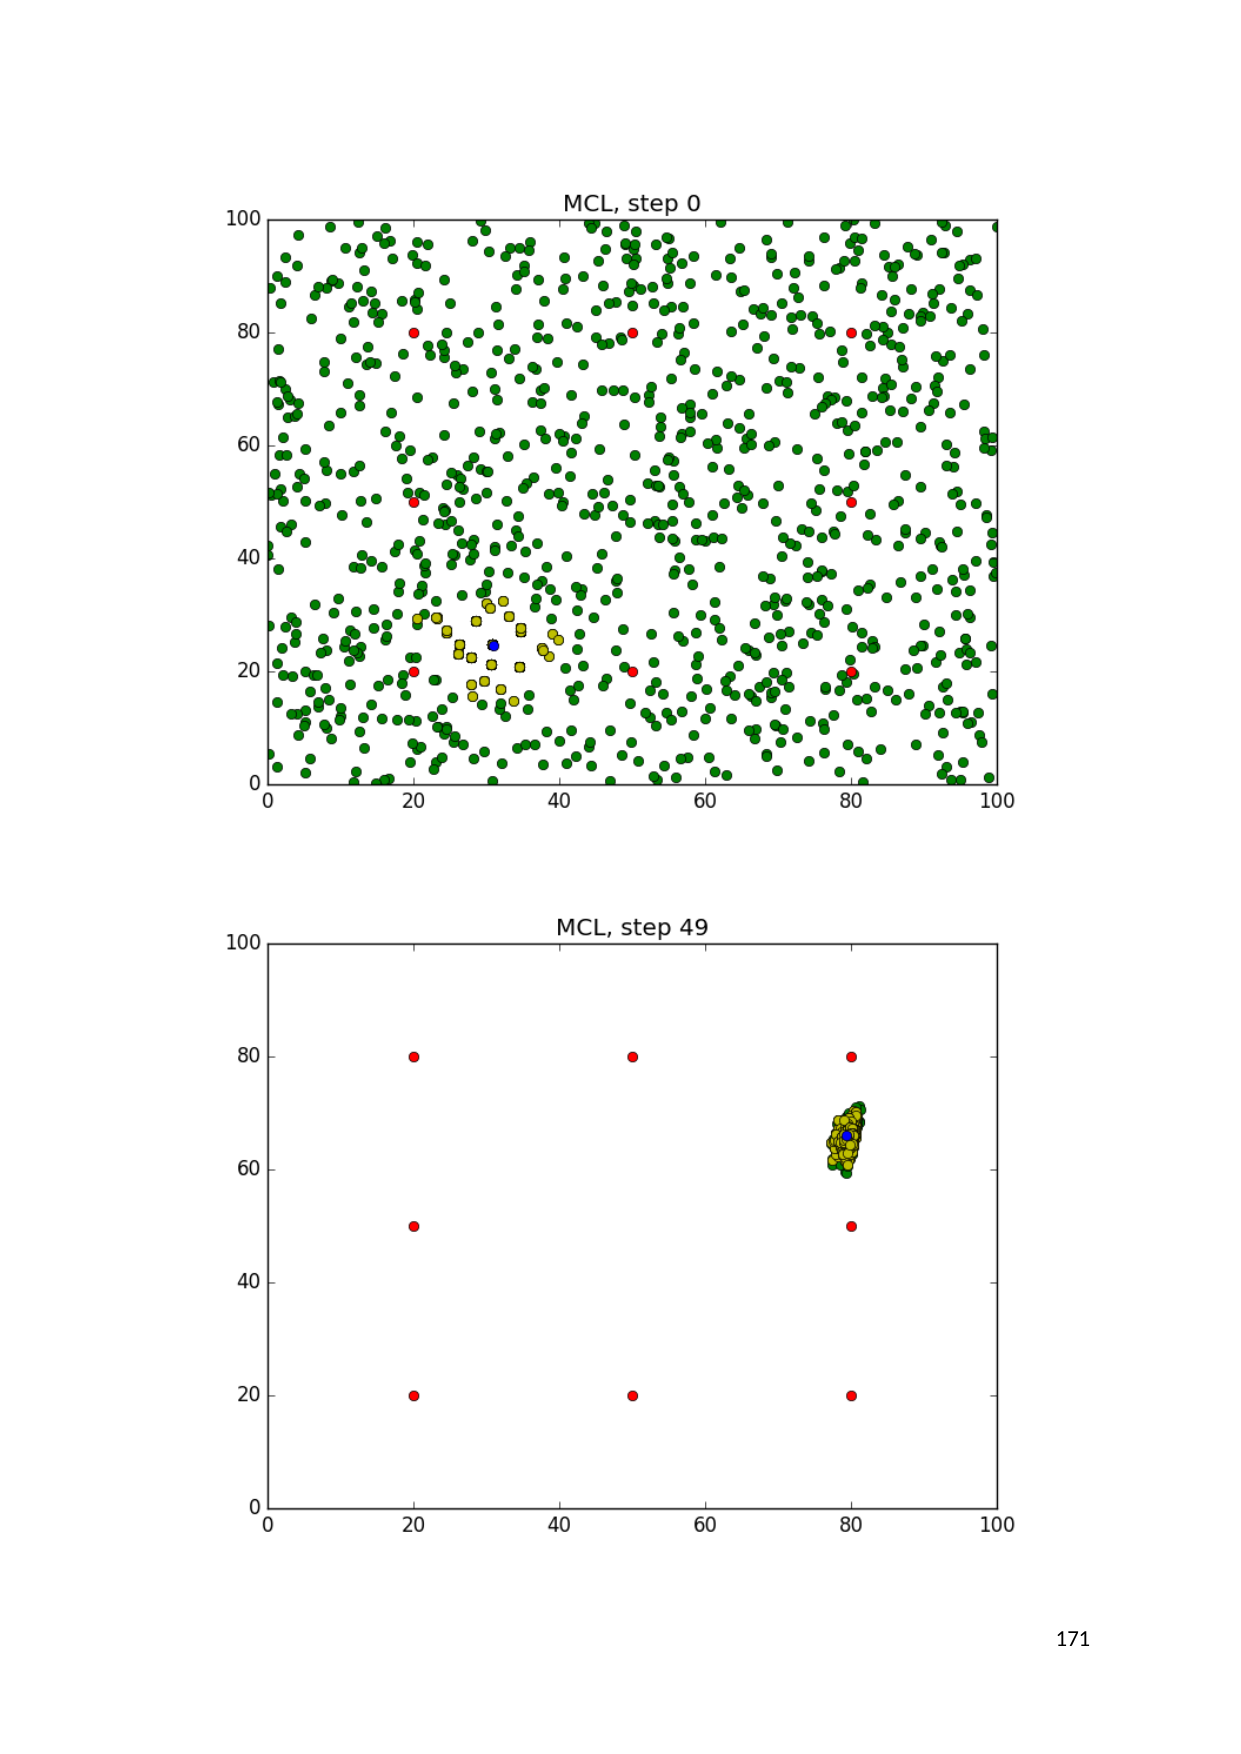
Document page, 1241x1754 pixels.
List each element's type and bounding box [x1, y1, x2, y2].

picture [150, 873, 1091, 1579]
picture [150, 150, 1091, 855]
